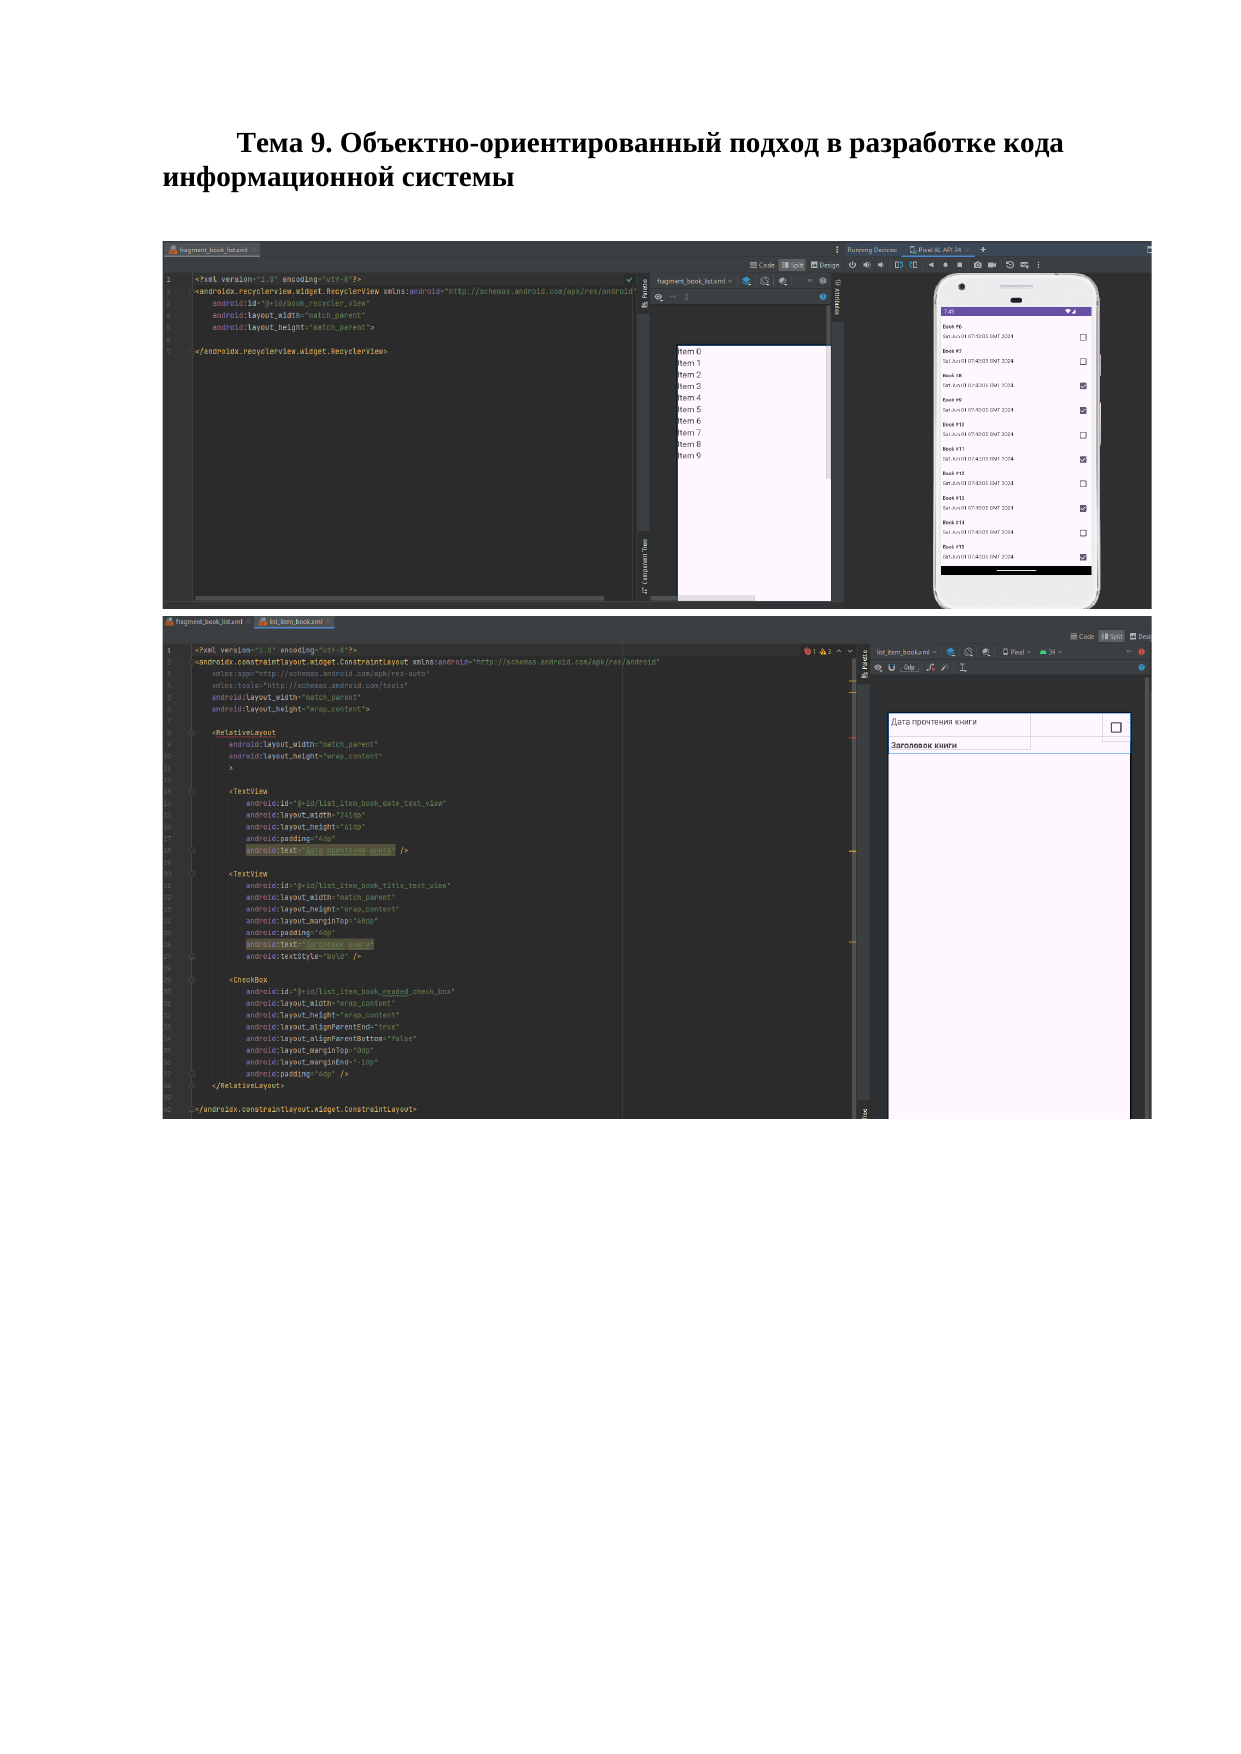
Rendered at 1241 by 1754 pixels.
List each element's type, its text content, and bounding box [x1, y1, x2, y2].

subtitle Тема 9. Объектно-ориентированный подход в разработке кода информационной системы [162, 126, 1152, 193]
picture [162, 616, 1152, 1119]
picture [162, 241, 1152, 609]
